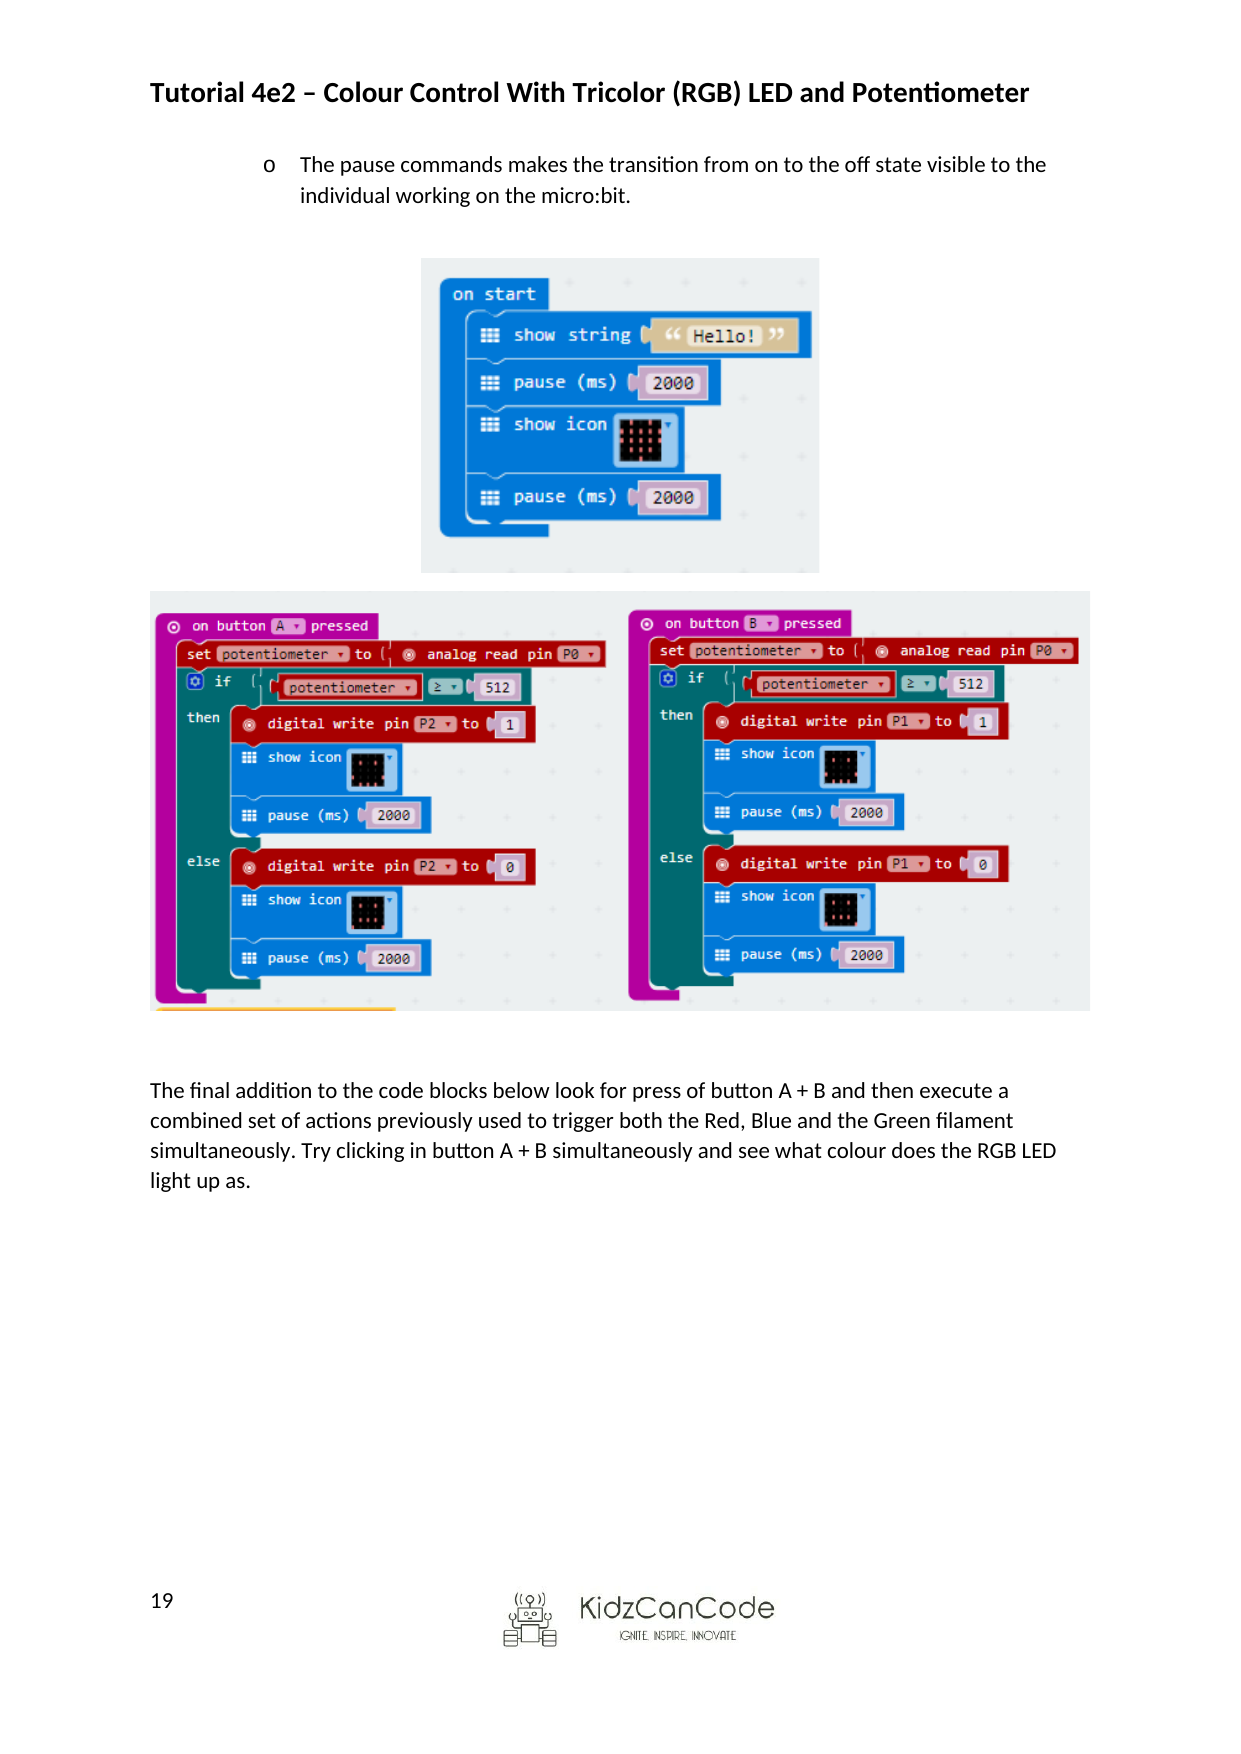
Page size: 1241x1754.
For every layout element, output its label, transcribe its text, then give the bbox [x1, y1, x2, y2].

text The final addition to the code blocks below look for press of button A + B and then execute a combined set of actions previously used to trigger both the Red, Blue and the Green filament simultaneously. Try clicking in button A + B simultaneously and see what colour does the RGB LED light up as. [150, 1076, 1090, 1194]
picture [497, 1586, 781, 1653]
picture [421, 258, 820, 573]
picture [150, 591, 1091, 1011]
list The pause commands makes the transition from on to the off state visible to the individual working on the micro:bit. [262, 150, 1090, 209]
